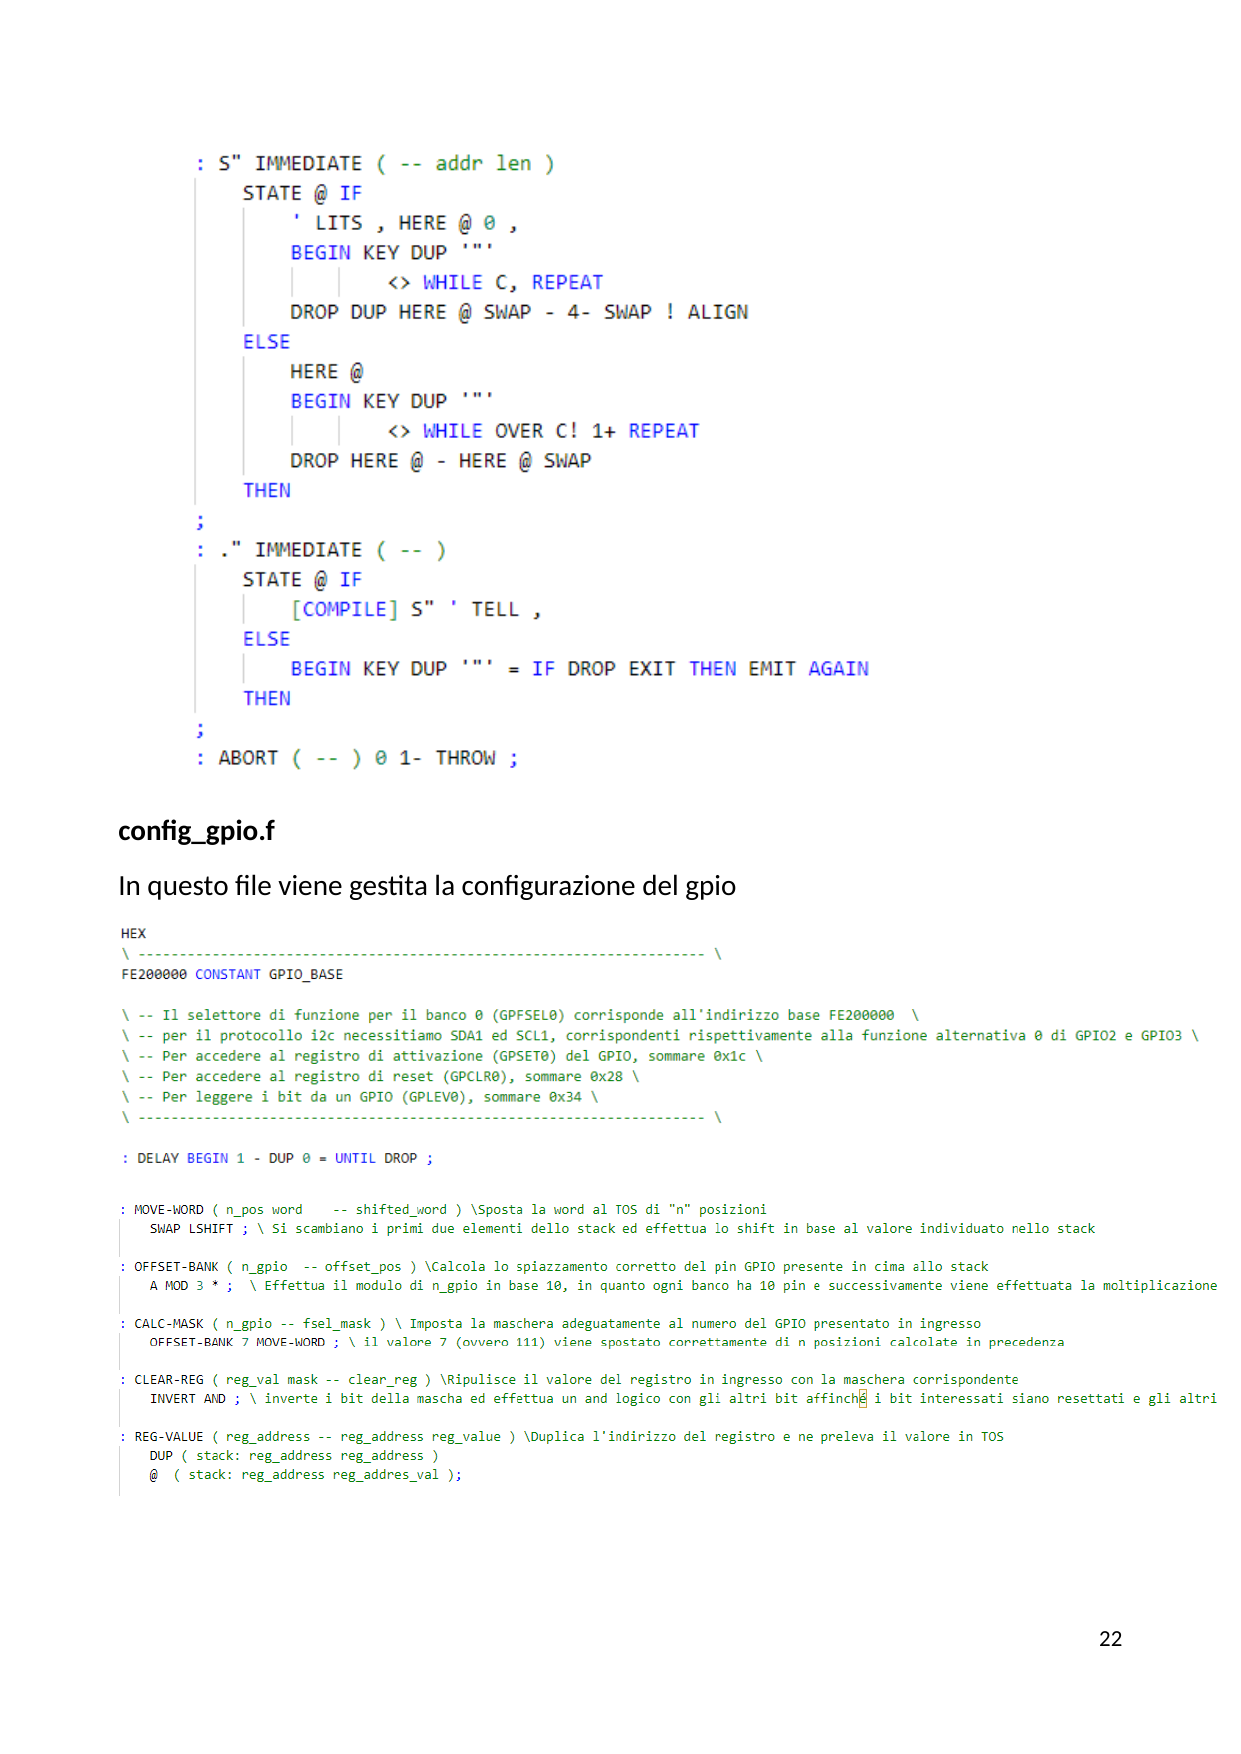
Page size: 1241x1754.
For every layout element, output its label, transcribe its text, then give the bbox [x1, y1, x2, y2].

picture [118, 922, 1208, 1179]
text config_gpio.f [118, 812, 1122, 847]
picture [193, 147, 908, 793]
text In questo file viene gestita la configurazione del gpio [118, 867, 1122, 902]
picture [118, 1197, 1218, 1496]
